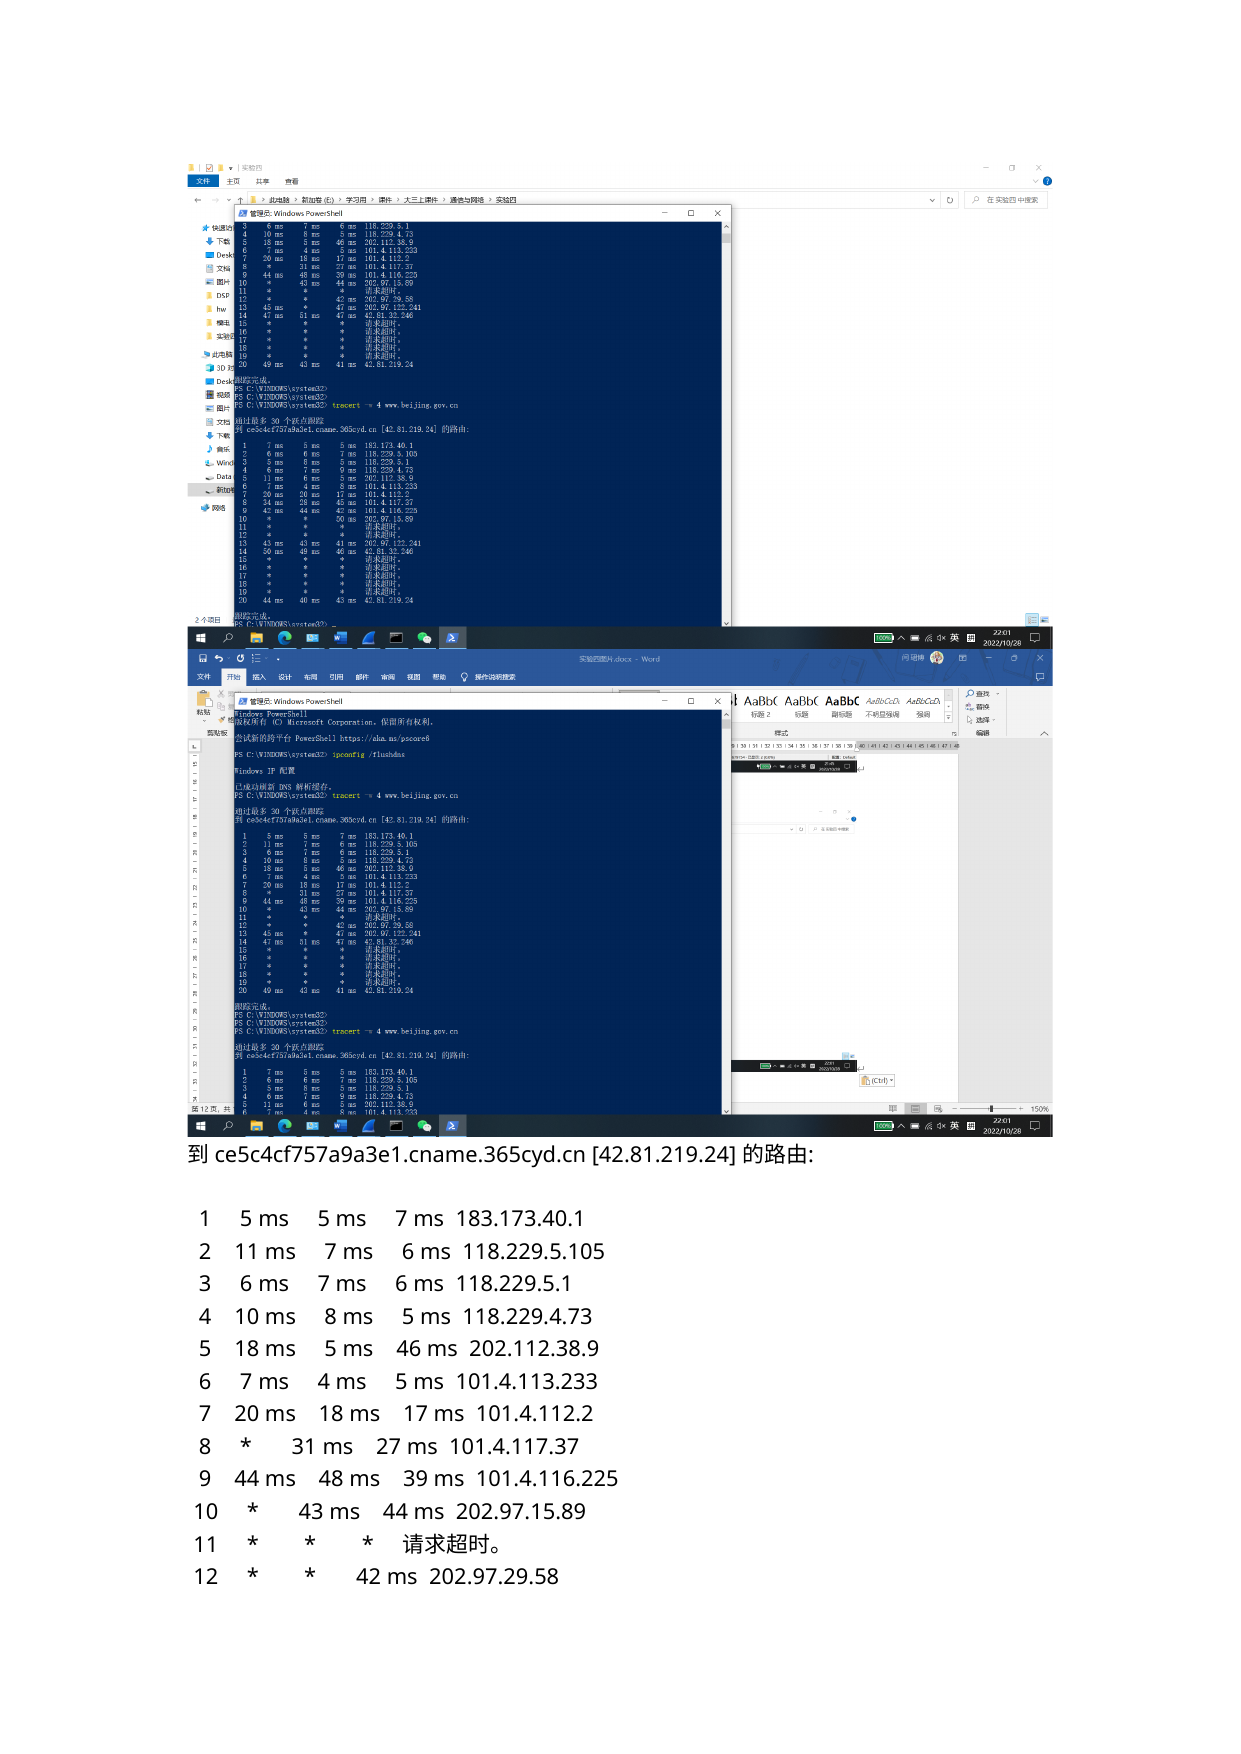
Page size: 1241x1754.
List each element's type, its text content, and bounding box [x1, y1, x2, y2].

text 9 44 ms 48 ms 39 ms 101.4.116.225 [187, 1462, 1053, 1494]
text 2 11 ms 7 ms 6 ms 118.229.5.105 [187, 1234, 1053, 1267]
text 4 10 ms 8 ms 5 ms 118.229.4.73 [187, 1299, 1053, 1332]
picture [187, 162, 1053, 1137]
text 6 7 ms 4 ms 5 ms 101.4.113.233 [187, 1364, 1053, 1397]
text 12 * * 42 ms 202.97.29.58 [187, 1559, 1053, 1592]
text 5 18 ms 5 ms 46 ms 202.112.38.9 [187, 1332, 1053, 1364]
text 7 20 ms 18 ms 17 ms 101.4.112.2 [187, 1397, 1053, 1429]
text 到 ce5c4cf757a9a3e1.cname.365cyd.cn [42.81.219.24] 的路由: [187, 1137, 1053, 1169]
text 8 * 31 ms 27 ms 101.4.117.37 [187, 1429, 1053, 1462]
text 11 * * * 请求超时。 [187, 1527, 1053, 1559]
text 1 5 ms 5 ms 7 ms 183.173.40.1 [187, 1202, 1053, 1234]
text 10 * 43 ms 44 ms 202.97.15.89 [187, 1494, 1053, 1527]
text 3 6 ms 7 ms 6 ms 118.229.5.1 [187, 1267, 1053, 1299]
